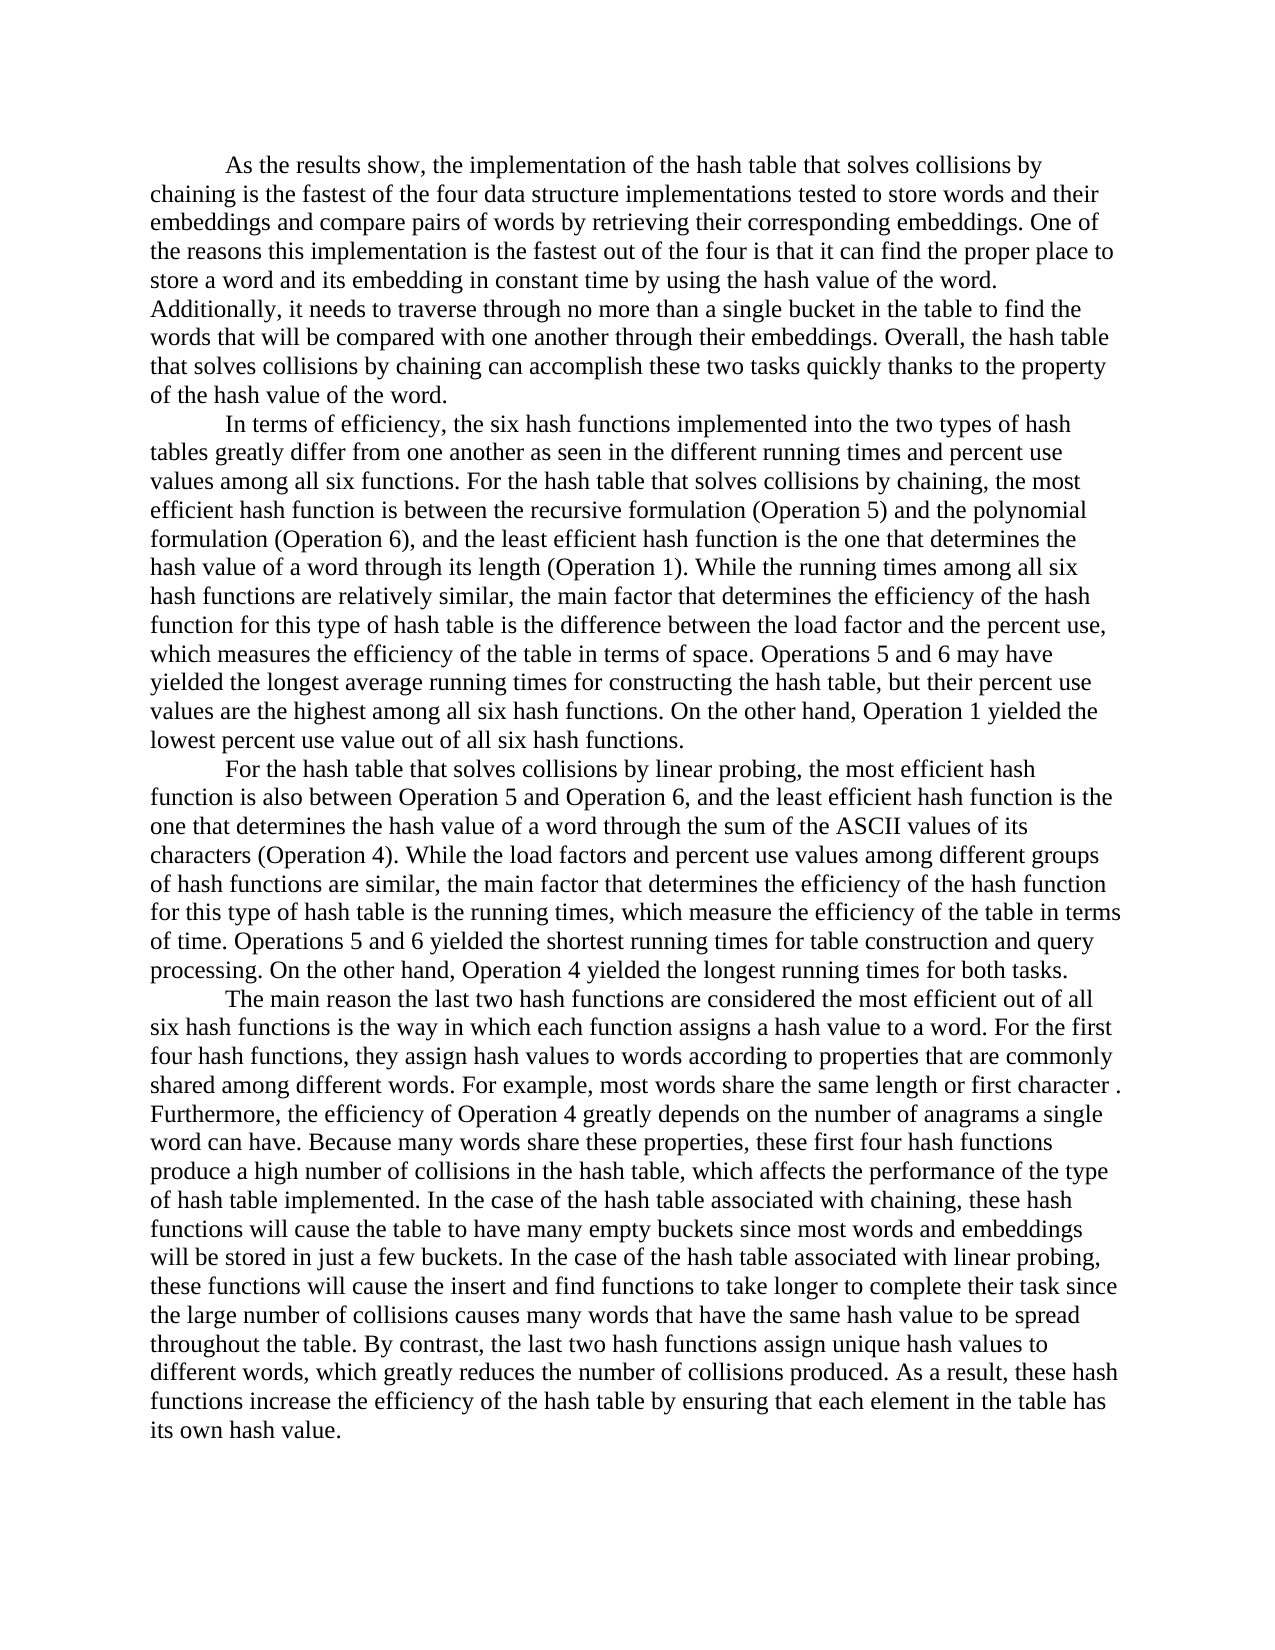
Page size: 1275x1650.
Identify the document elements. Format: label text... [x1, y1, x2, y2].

text In terms of efficiency, the six hash functions implemented into the two types of hash tables greatly differ from one another as seen in the different running times and percent use values among all six functions. For the hash table that solves collisions by chaining, the most efficient hash function is between the recursive formulation (Operation 5) and the polynomial formulation (Operation 6), and the least efficient hash function is the one that determines the hash value of a word through its length (Operation 1). While the running times among all six hash functions are relatively similar, the main factor that determines the efficiency of the hash function for this type of hash table is the difference between the load factor and the percent use, which measures the efficiency of the table in terms of space. Operations 5 and 6 may have yielded the longest average running times for constructing the hash table, but their percent use values are the highest among all six hash functions. On the other hand, Operation 1 yielded the lowest percent use value out of all six hash functions. [150, 409, 1125, 754]
text As the results show, the implementation of the hash table that solves collisions by chaining is the fastest of the four data structure implementations tested to store words and their embeddings and compare pairs of words by retrieving their corresponding embeddings. One of the reasons this implementation is the fastest out of the four is that it can find the proper place to store a word and its embedding in constant time by using the hash value of the word. Additionally, it needs to traverse through no more than a single bucket in the table to find the words that will be compared with one another through their embeddings. Overall, the hash table that solves collisions by chaining can accomplish these two tasks quickly thanks to the property of the hash value of the word. [150, 150, 1125, 409]
text For the hash table that solves collisions by linear probing, the most efficient hash function is also between Operation 5 and Operation 6, and the least efficient hash function is the one that determines the hash value of a word through the sum of the ASCII values of its characters (Operation 4). While the load factors and percent use values among different groups of hash functions are similar, the main factor that determines the efficiency of the hash function for this type of hash table is the running times, which measure the efficiency of the table in terms of time. Operations 5 and 6 yielded the shortest running times for table construction and query processing. On the other hand, Operation 4 yielded the longest running times for both tasks. [150, 754, 1125, 984]
text The main reason the last two hash functions are considered the most efficient out of all six hash functions is the way in which each function assigns a hash value to a word. For the first four hash functions, they assign hash values to words according to properties that are commonly shared among different words. For example, most words share the same length or first character . Furthermore, the efficiency of Operation 4 greatly depends on the number of anagrams a single word can have. Because many words share these properties, these first four hash functions produce a high number of collisions in the hash table, which affects the performance of the type of hash table implemented. In the case of the hash table associated with chaining, these hash functions will cause the table to have many empty buckets since most words and embeddings will be stored in just a few buckets. In the case of the hash table associated with linear probing, these functions will cause the insert and find functions to take longer to complete their task since the large number of collisions causes many words that have the same hash value to be spread throughout the table. By contrast, the last two hash functions assign unique hash values to different words, which greatly reduces the number of collisions produced. As a result, these hash functions increase the efficiency of the hash table by ensuring that each element in the table has its own hash value. [150, 984, 1125, 1444]
